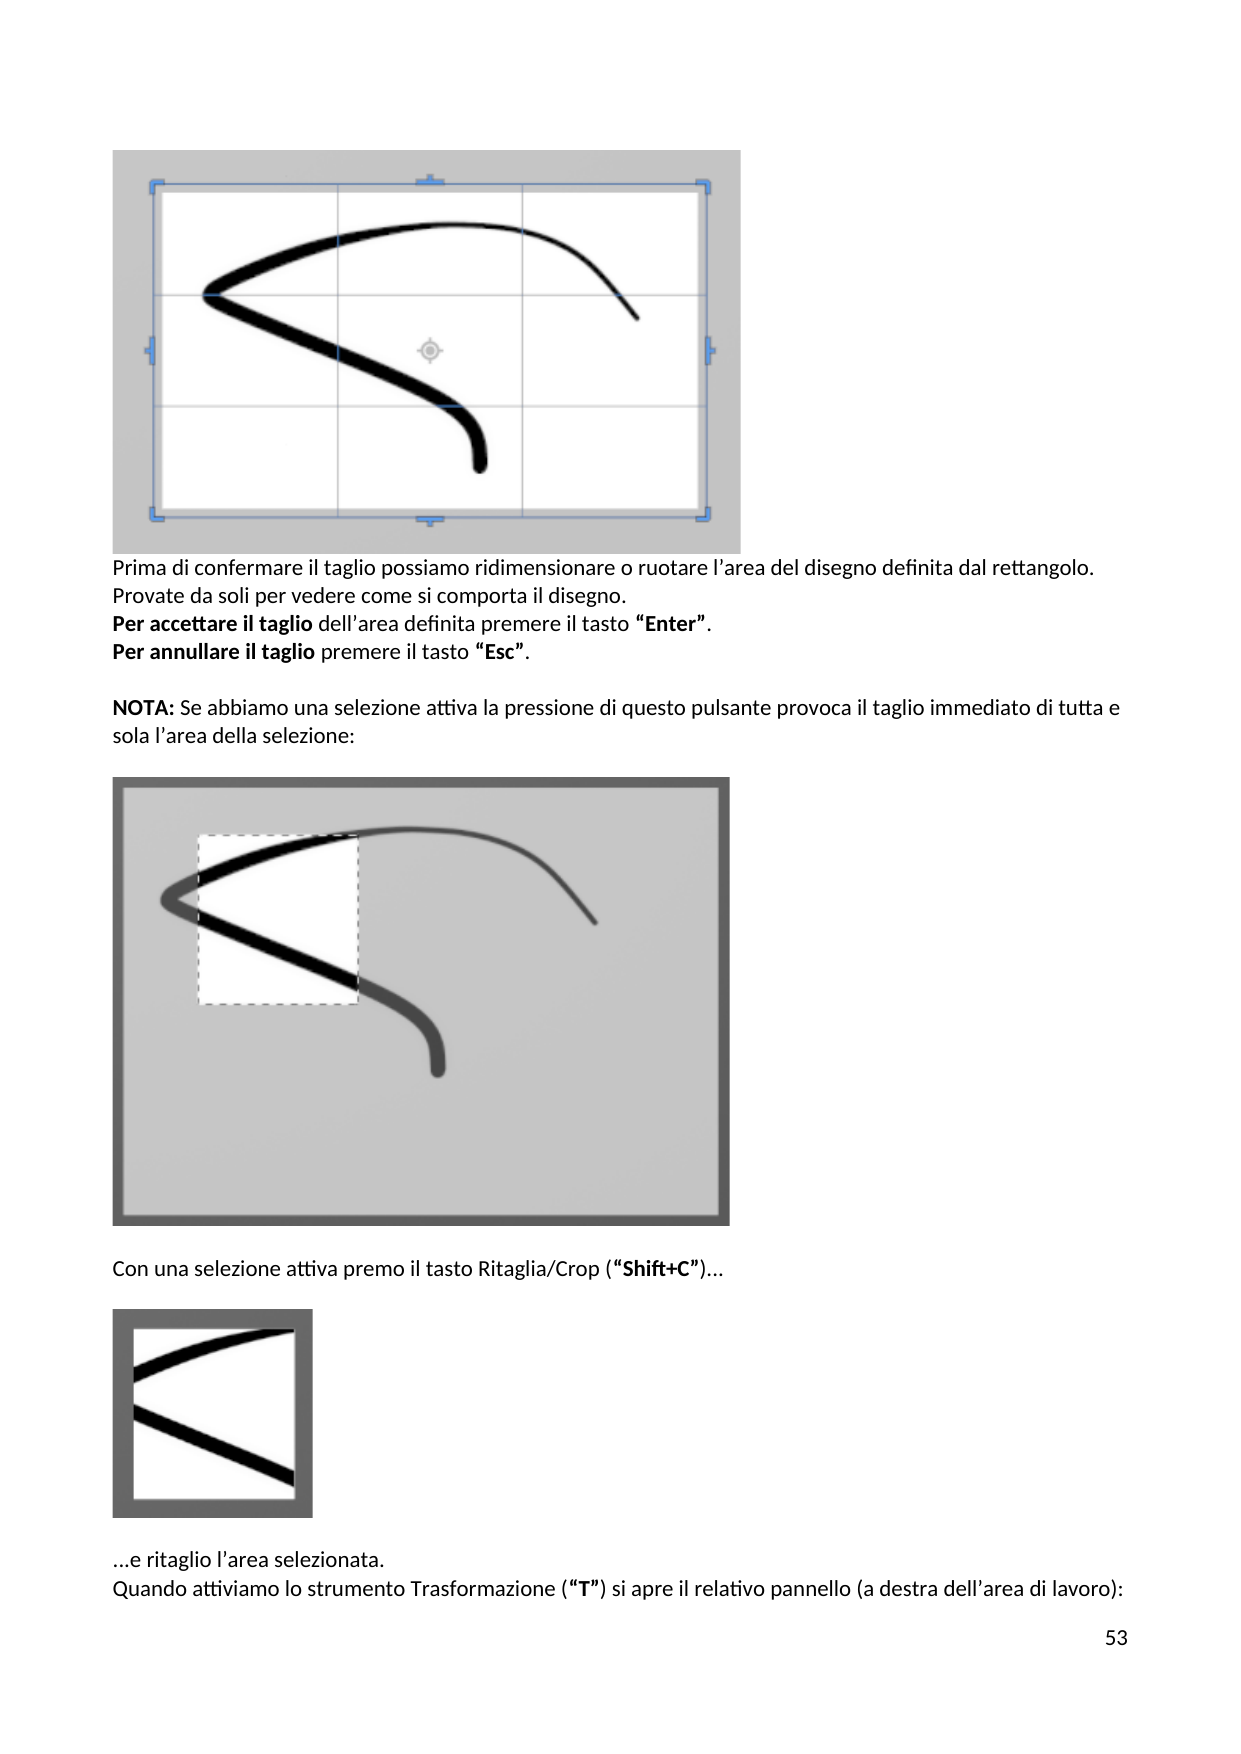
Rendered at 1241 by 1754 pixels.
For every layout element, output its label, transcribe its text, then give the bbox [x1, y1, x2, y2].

text Con una selezione attiva premo il tasto Ritaglia/Crop (“Shift+C”)... [112, 1254, 1128, 1282]
text Per annullare il taglio premere il tasto “Esc”. [112, 637, 1128, 665]
text Quando attiviamo lo strumento Trasformazione (“T”) si apre il relativo pannello (a destra dell’area di lavoro): [112, 1574, 1128, 1602]
text Provate da soli per vedere come si comporta il disegno. [112, 581, 1128, 609]
picture [112, 777, 730, 1226]
text Prima di confermare il taglio possiamo ridimensionare o ruotare l’area del disegno definita dal rettangolo. [112, 553, 1128, 581]
text NOTA: Se abbiamo una selezione attiva la pressione di questo pulsante provoca il taglio immediato di tutta e sola l’area della selezione: [112, 693, 1128, 749]
picture [112, 150, 741, 554]
text ...e ritaglio l’area selezionata. [112, 1546, 1128, 1574]
text Per accettare il taglio dell’area definita premere il tasto “Enter”. [112, 609, 1128, 637]
picture [112, 1309, 313, 1518]
